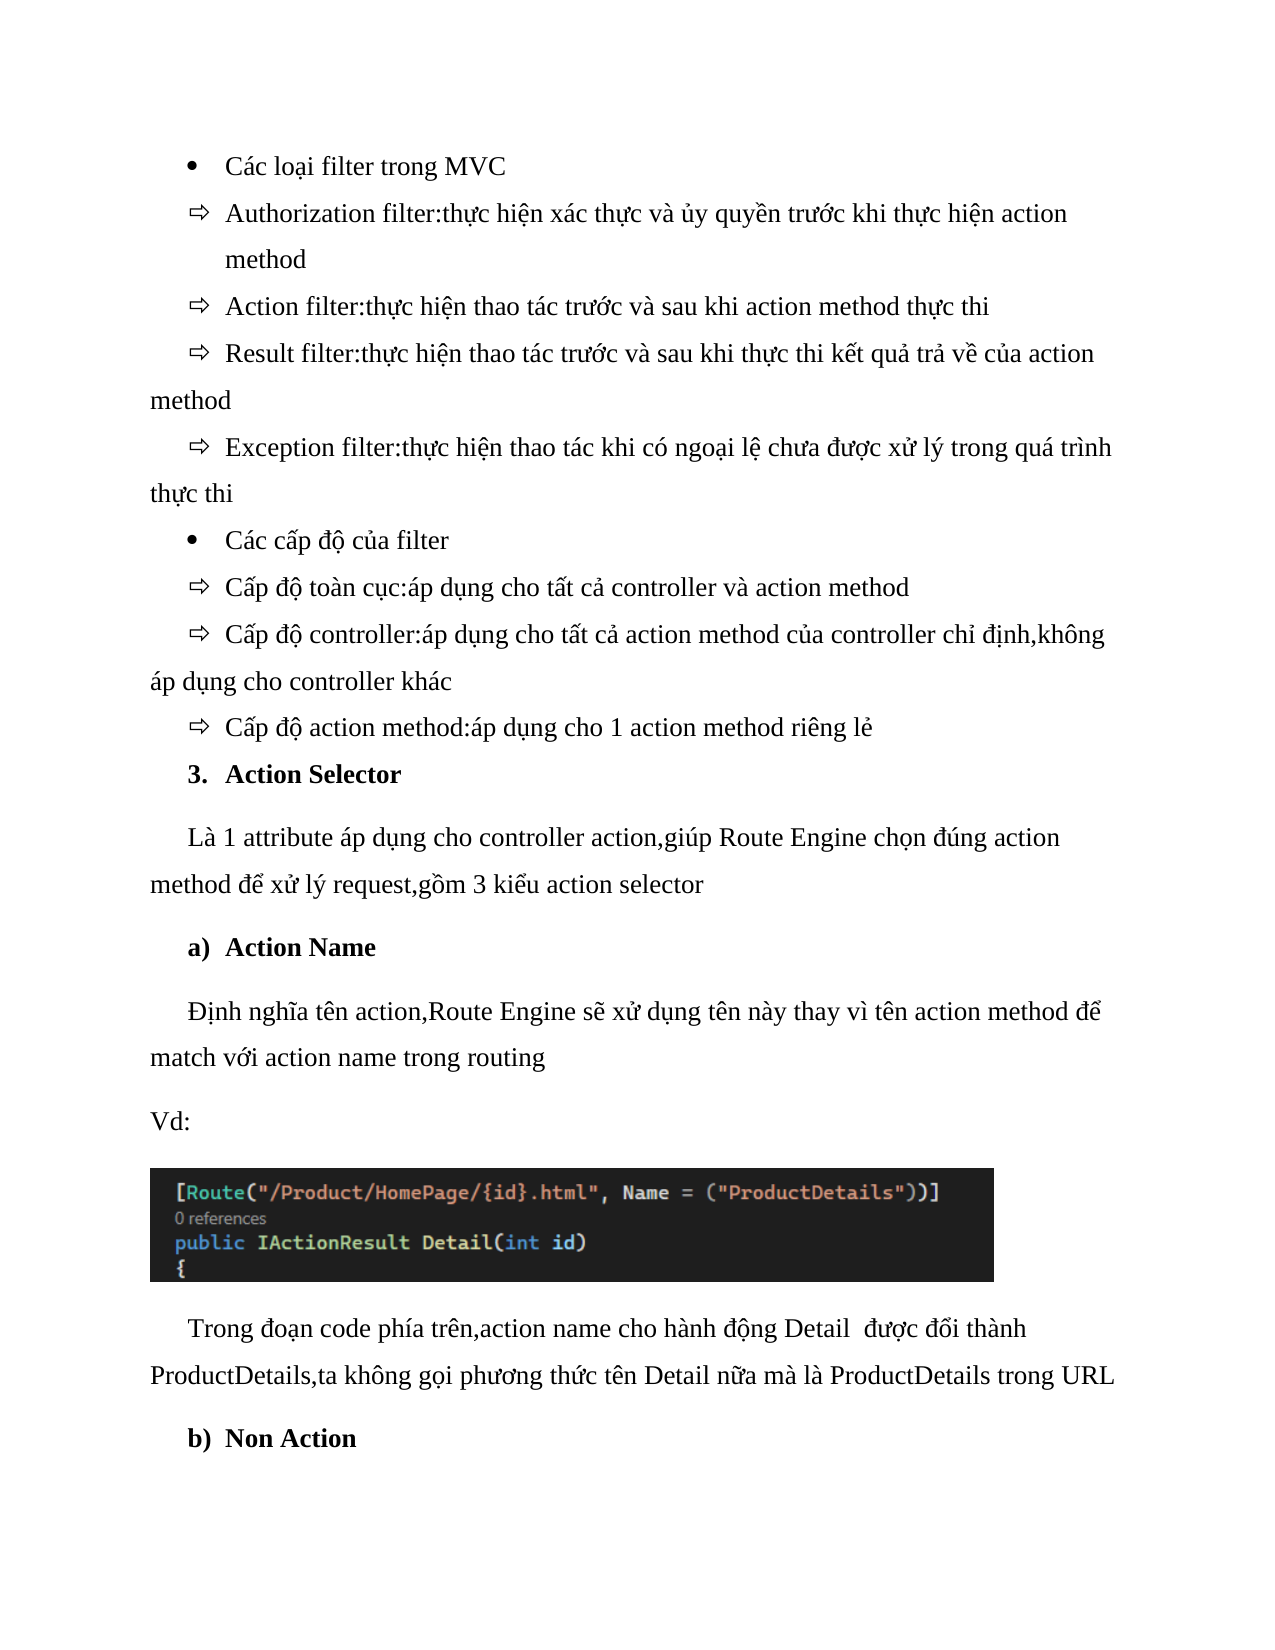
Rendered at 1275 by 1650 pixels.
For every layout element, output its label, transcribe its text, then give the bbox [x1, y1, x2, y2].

list Action filter:thực hiện thao tác trước và sau khi action method thực thi [150, 290, 1125, 322]
list Action Name [187, 931, 1125, 963]
list Exception filter:thực hiện thao tác khi có ngoại lệ chưa được xử lý trong quá trình thực thi [150, 431, 1125, 508]
list Cấp độ action method:áp dụng cho 1 action method riêng lẻ [150, 711, 1125, 742]
list Authorization filter:thực hiện xác thực và ủy quyền trước khi thực hiện action method [187, 197, 1125, 275]
picture [150, 1168, 994, 1282]
text Là 1 attribute áp dụng cho controller action,giúp Route Engine chọn đúng action method để xử lý request,gồm 3 kiểu action selector [150, 821, 1125, 899]
list Các loại filter trong MVC [187, 150, 1125, 181]
list Result filter:thực hiện thao tác trước và sau khi thực thi kết quả trả về của action method [150, 337, 1125, 415]
list Cấp độ toàn cục:áp dụng cho tất cả controller và action method [150, 571, 1125, 602]
text Định nghĩa tên action,Route Engine sẽ xử dụng tên này thay vì tên action method để match với action name trong routing [150, 995, 1125, 1073]
list Non Action [187, 1422, 1125, 1454]
text Vd: [150, 1105, 1125, 1136]
list Cấp độ controller:áp dụng cho tất cả action method của controller chỉ định,không áp dụng cho controller khác [150, 618, 1125, 696]
text Trong đoạn code phía trên,action name cho hành động Detail được đổi thành ProductDetails,ta không gọi phương thức tên Detail nữa mà là ProductDetails trong URL [150, 1312, 1125, 1390]
list Các cấp độ của filter [187, 524, 1125, 555]
list Action Selector [187, 758, 1125, 789]
